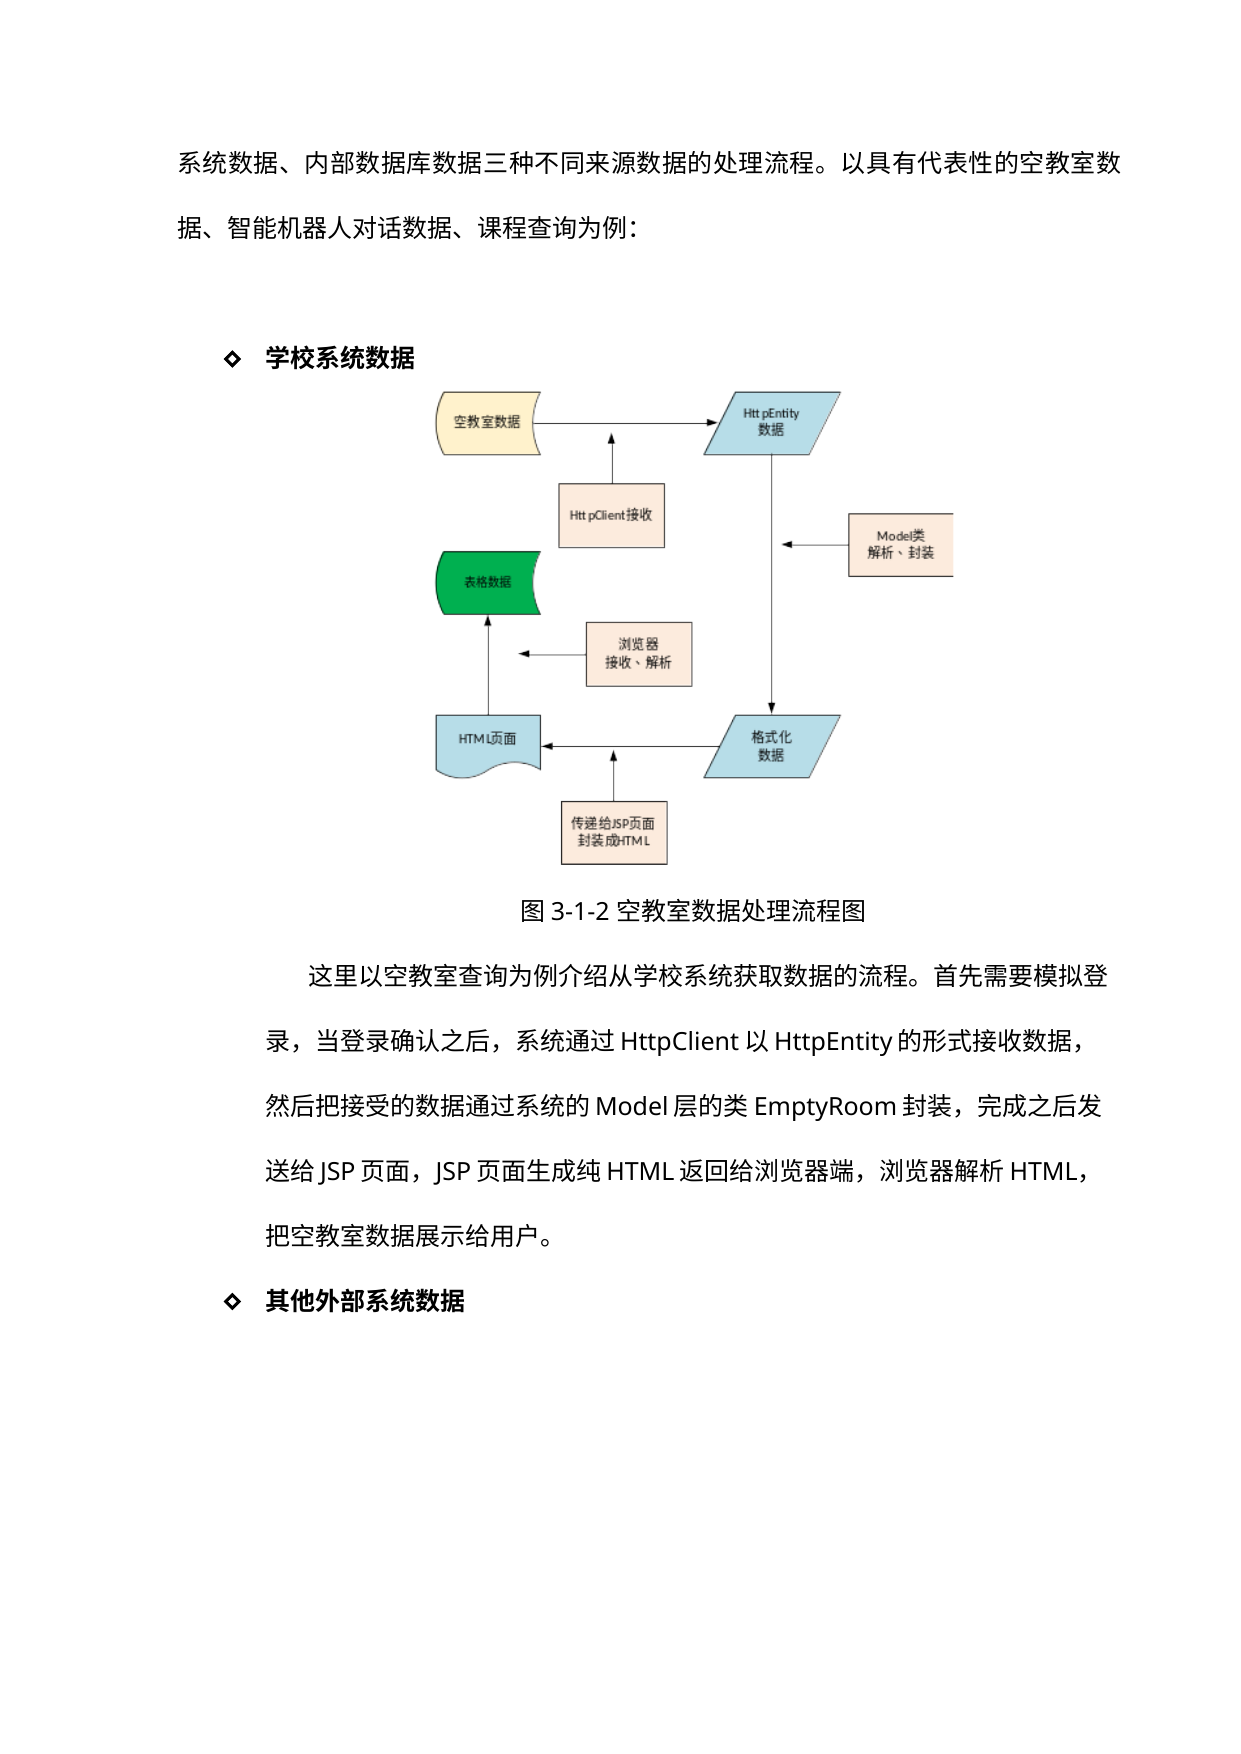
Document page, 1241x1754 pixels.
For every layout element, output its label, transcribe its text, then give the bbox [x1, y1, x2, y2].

text 图3-1-2 空教室数据处理流程图 [265, 877, 1122, 942]
list 其他外部系统数据 [221, 1267, 1122, 1332]
text 这里以空教室查询为例介绍从学校系统获取数据的流程。首先需要模拟登录，当登录确认之后，系统通过HttpClient以HttpEntity的形式接收数据，然后把接受的数据通过系统的Model层的类EmptyRoom封装，完成之后发送给JSP页面，JSP页面生成纯HTML返回给浏览器端，浏览器解析HTML，把空教室数据展示给用户。 [265, 942, 1122, 1267]
list 学校系统数据 [221, 324, 1122, 389]
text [177, 129, 1122, 259]
